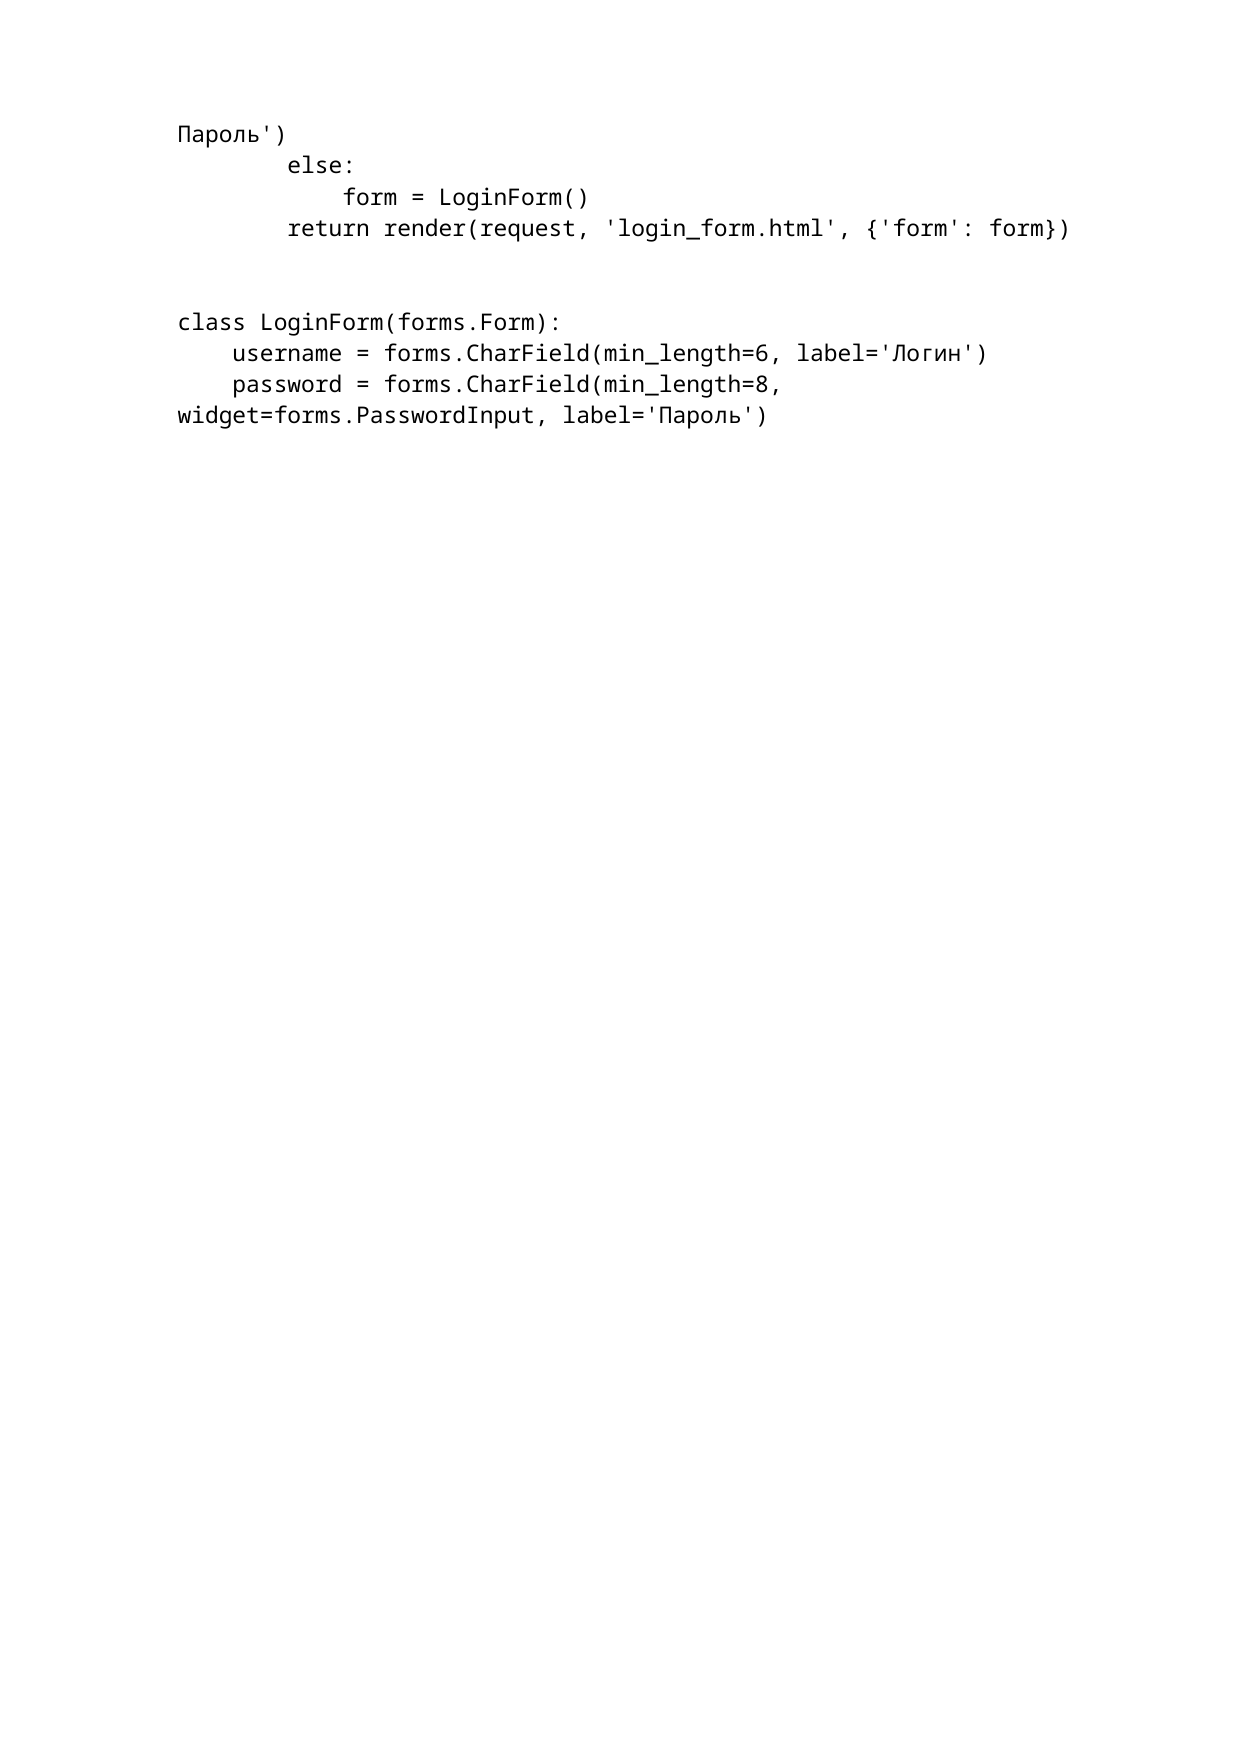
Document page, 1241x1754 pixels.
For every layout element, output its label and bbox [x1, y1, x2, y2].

text [177, 118, 1152, 431]
